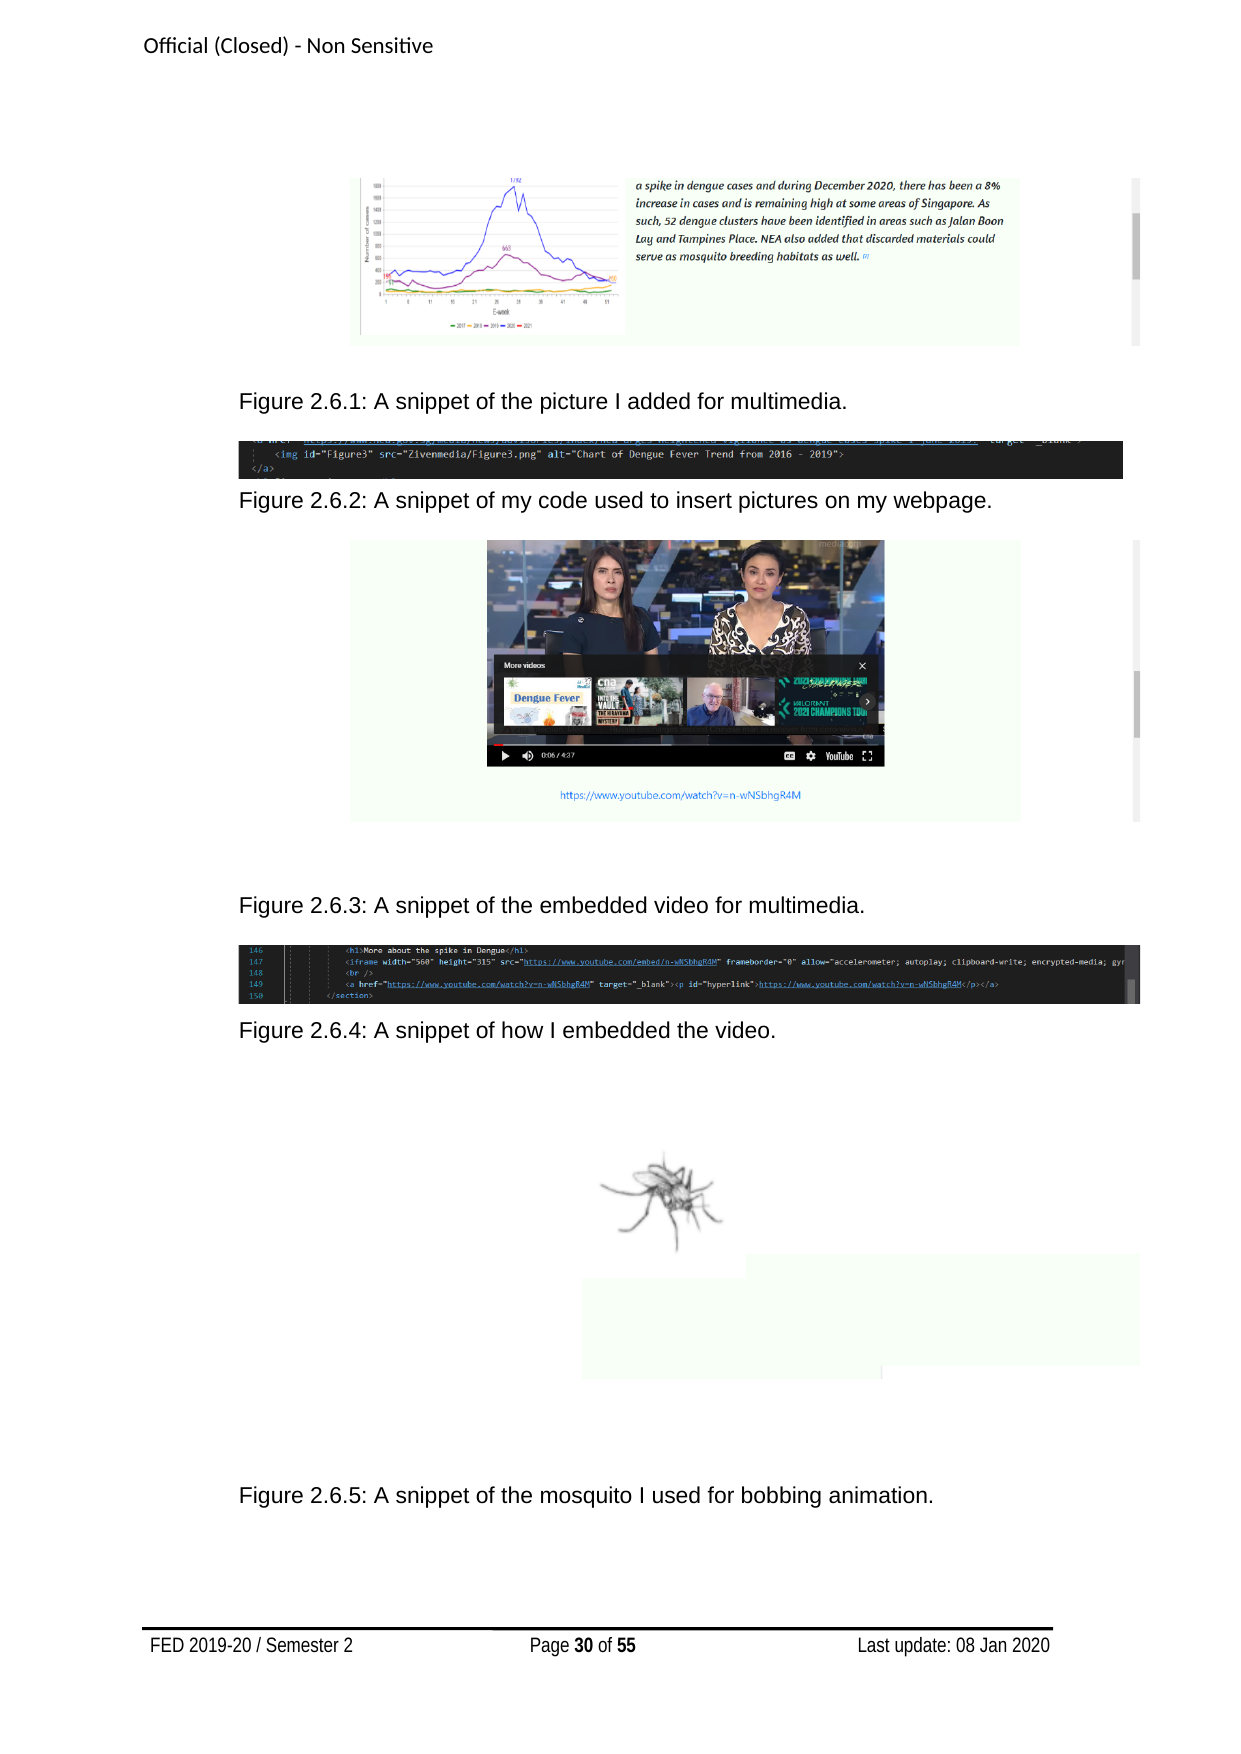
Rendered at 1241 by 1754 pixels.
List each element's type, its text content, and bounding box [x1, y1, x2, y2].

text Figure 2.6.4: A snippet of how I embedded the video. [239, 1018, 1053, 1044]
picture [238, 540, 1141, 822]
text Figure 2.6.5: A snippet of the mosquito I used for bobbing animation. [239, 1482, 1053, 1508]
picture [238, 1070, 1141, 1379]
picture [238, 178, 1141, 346]
picture [238, 441, 1123, 479]
picture [238, 945, 1141, 1004]
text Figure 2.6.2: A snippet of my code used to insert pictures on my webpage. [239, 488, 1053, 514]
text Figure 2.6.1: A snippet of the picture I added for multimedia. [239, 388, 1053, 414]
text Figure 2.6.3: A snippet of the embedded video for multimedia. [239, 893, 1053, 919]
